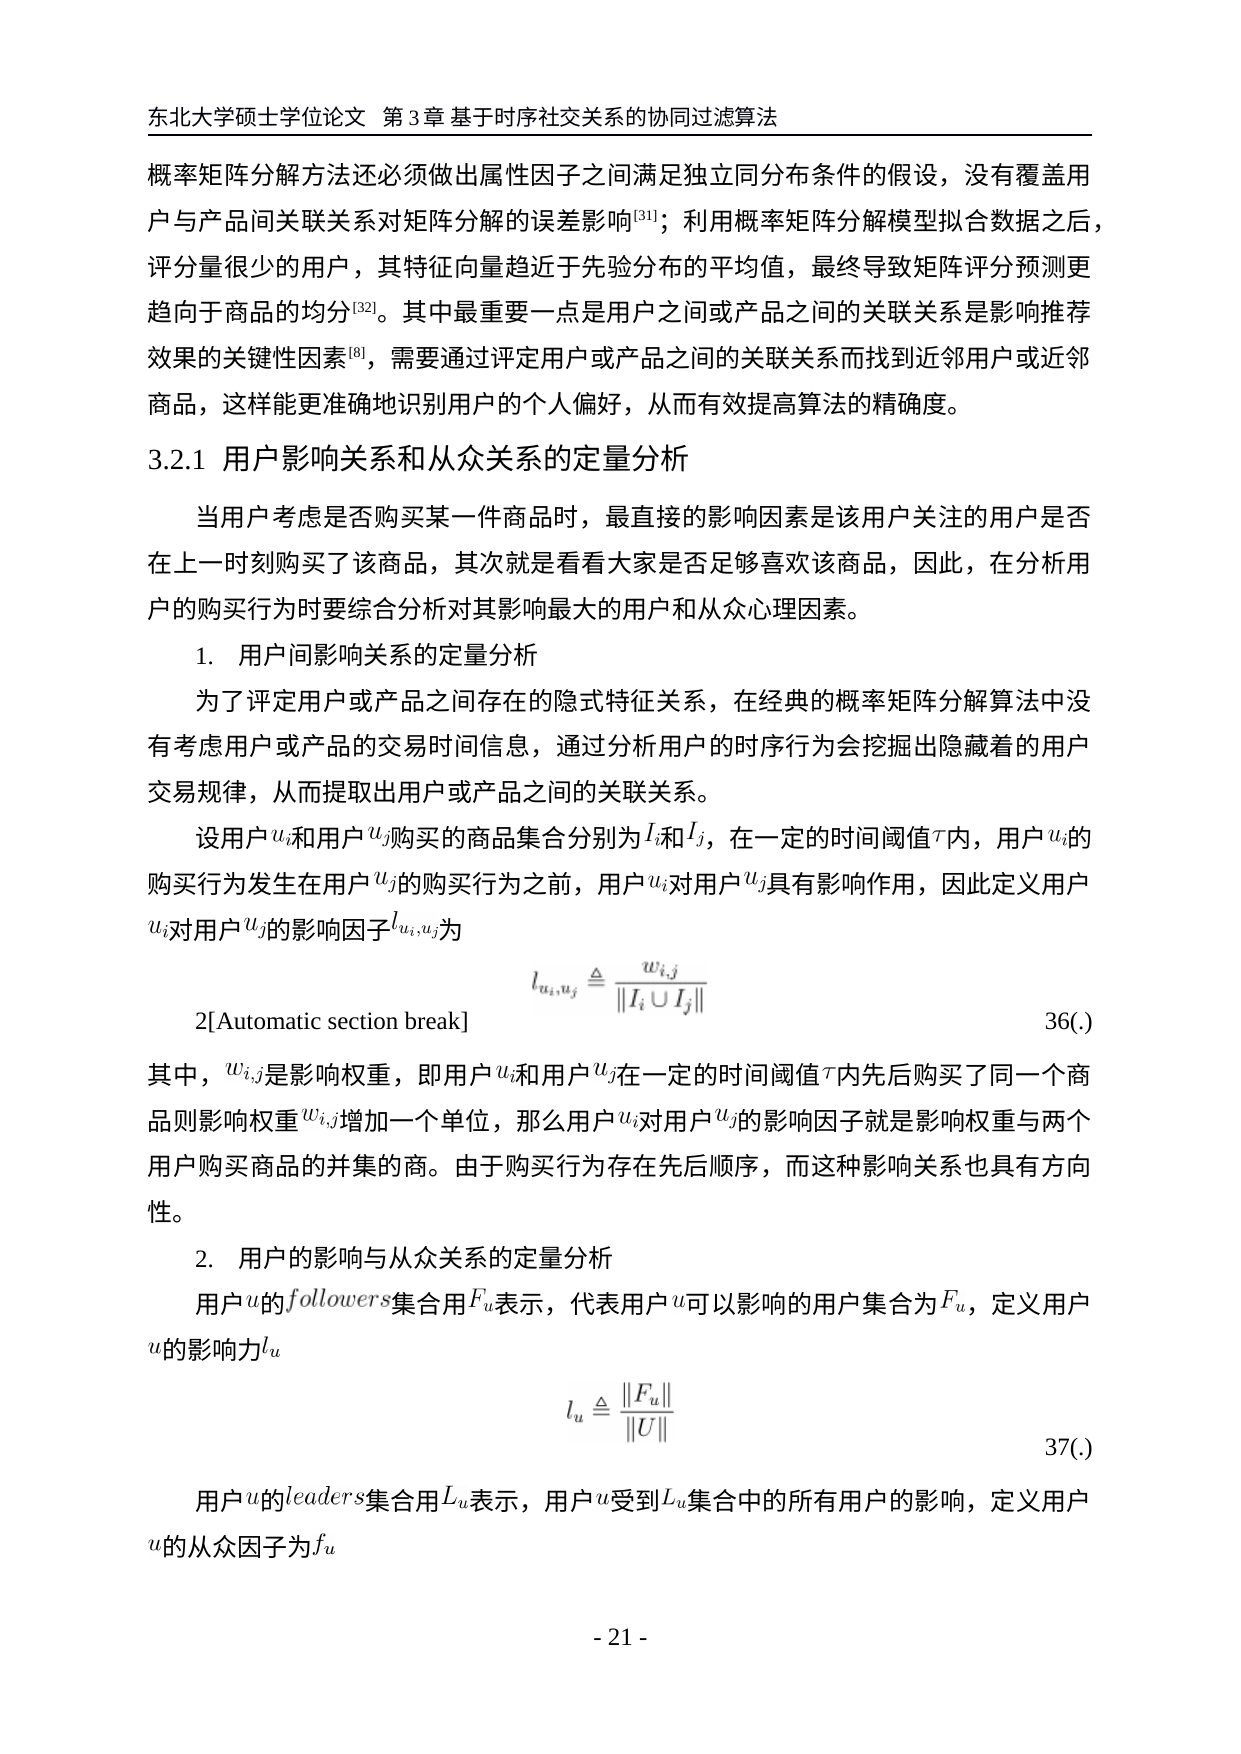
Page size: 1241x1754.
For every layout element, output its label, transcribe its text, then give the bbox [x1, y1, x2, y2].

text 设用户和用户购买的商品集合分别为和，在一定的时间阈值内，用户的购买行为发生在用户的购买行为之前，用户对用户具有影响作用，因此定义用户对用户的影响因子为 [148, 811, 1092, 948]
text 为了评定用户或产品之间存在的隐式特征关系，在经典的概率矩阵分解算法中没有考虑用户或产品的交易时间信息，通过分析用户的时序行为会挖掘出隐藏着的用户交易规律，从而提取出用户或产品之间的关联关系。 [148, 673, 1092, 811]
text 用户的集合用表示，代表用户可以影响的用户集合为，定义用户的影响力 [148, 1277, 1092, 1368]
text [148, 148, 1092, 423]
text 当用户考虑是否购买某一件商品时，最直接的影响因素是该用户关注的用户是否在上一时刻购买了该商品，其次就是看看大家是否足够喜欢该商品，因此，在分析用户的购买行为时要综合分析对其影响最大的用户和从众心理因素。 [148, 490, 1092, 627]
text 其中，是影响权重，即用户和用户在一定的时间阈值内先后购买了同一个商品则影响权重增加一个单位，那么用户对用户的影响因子就是影响权重与两个用户购买商品的并集的商。由于购买行为存在先后顺序，而这种影响关系也具有方向性。 [148, 1047, 1092, 1231]
list 用户的影响与从众关系的定量分析 [195, 1231, 1092, 1277]
list 用户间影响关系的定量分析 [195, 627, 1092, 673]
text 用户的集合用表示，用户受到集合中的所有用户的影响，定义用户的从众因子为 [148, 1474, 1092, 1565]
subtitle 用户影响关系和从众关系的定量分析 [148, 435, 1092, 477]
